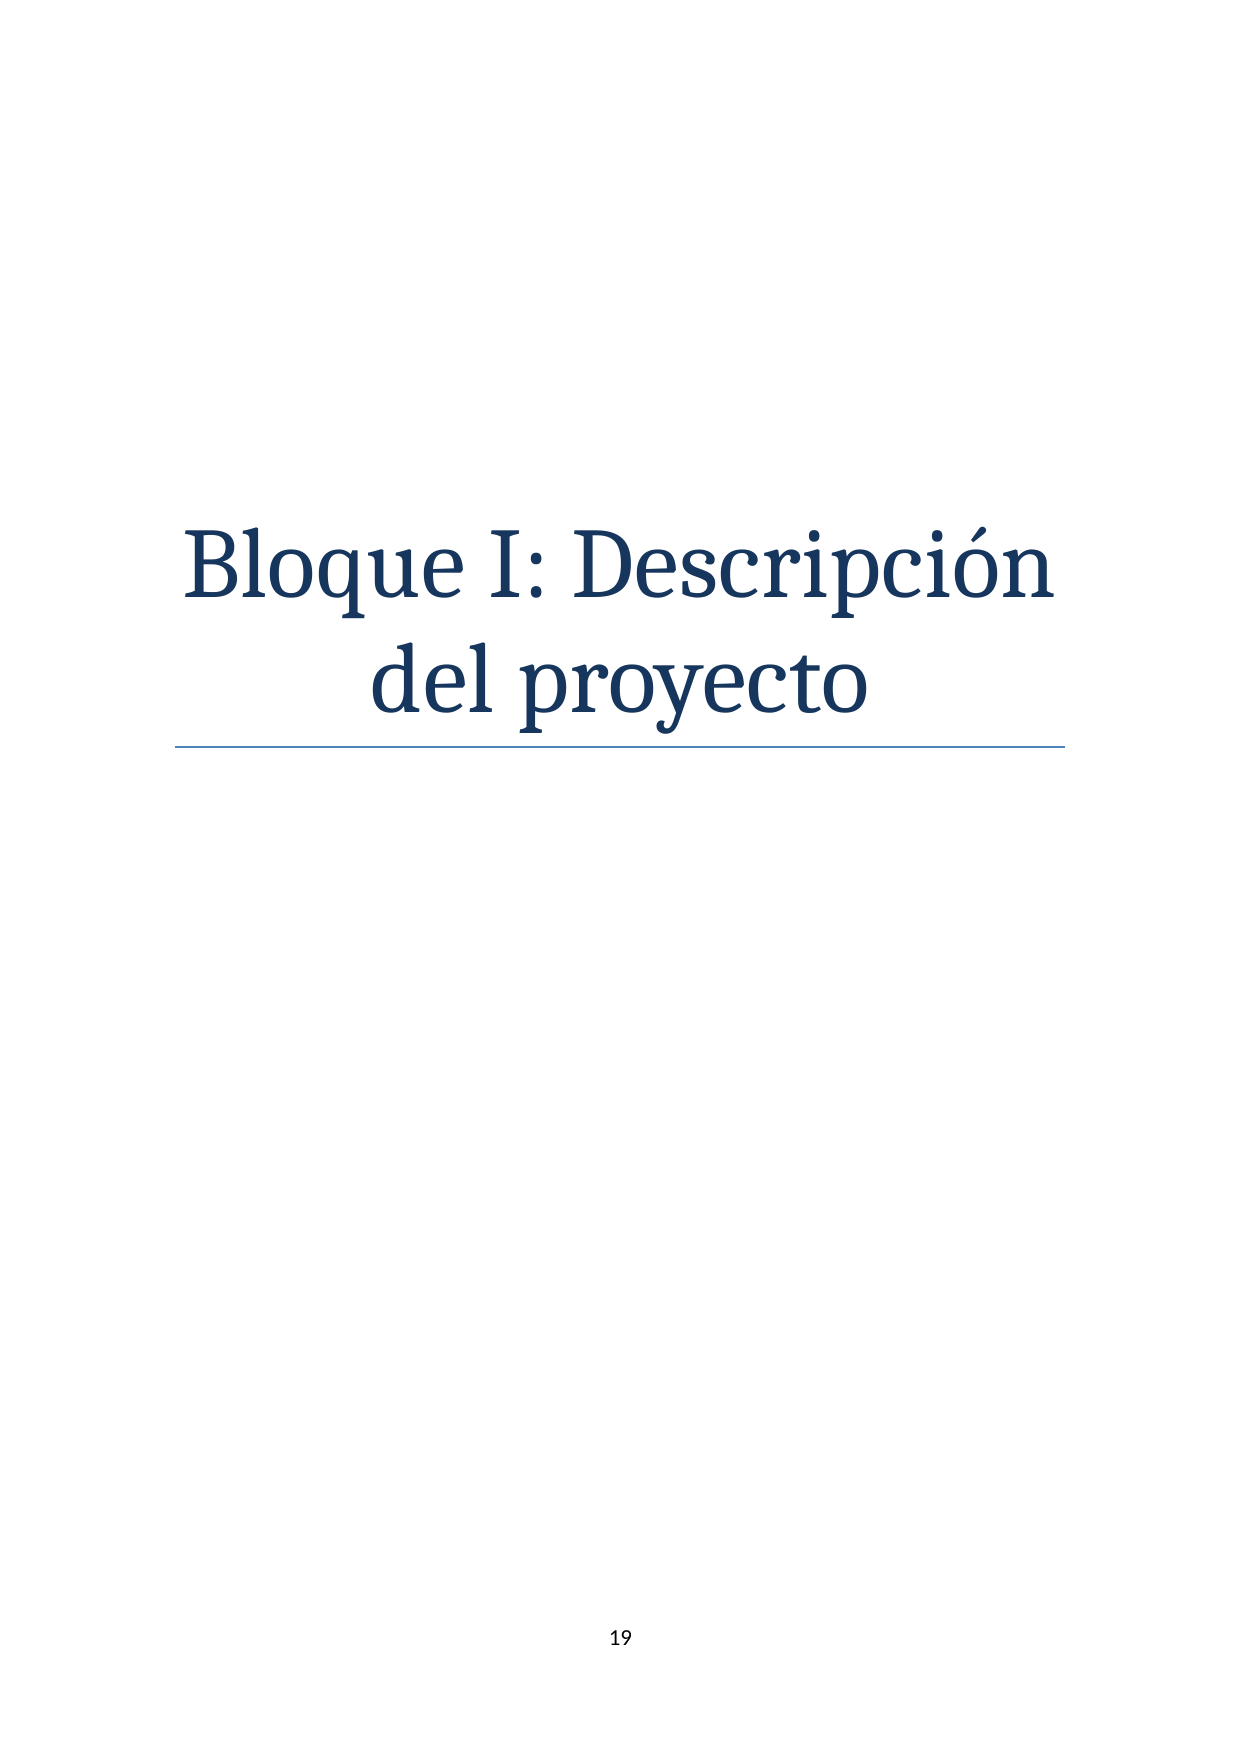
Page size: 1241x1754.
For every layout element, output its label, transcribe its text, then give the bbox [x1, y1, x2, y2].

title Bloque I: Descripción del proyecto [175, 507, 1065, 746]
